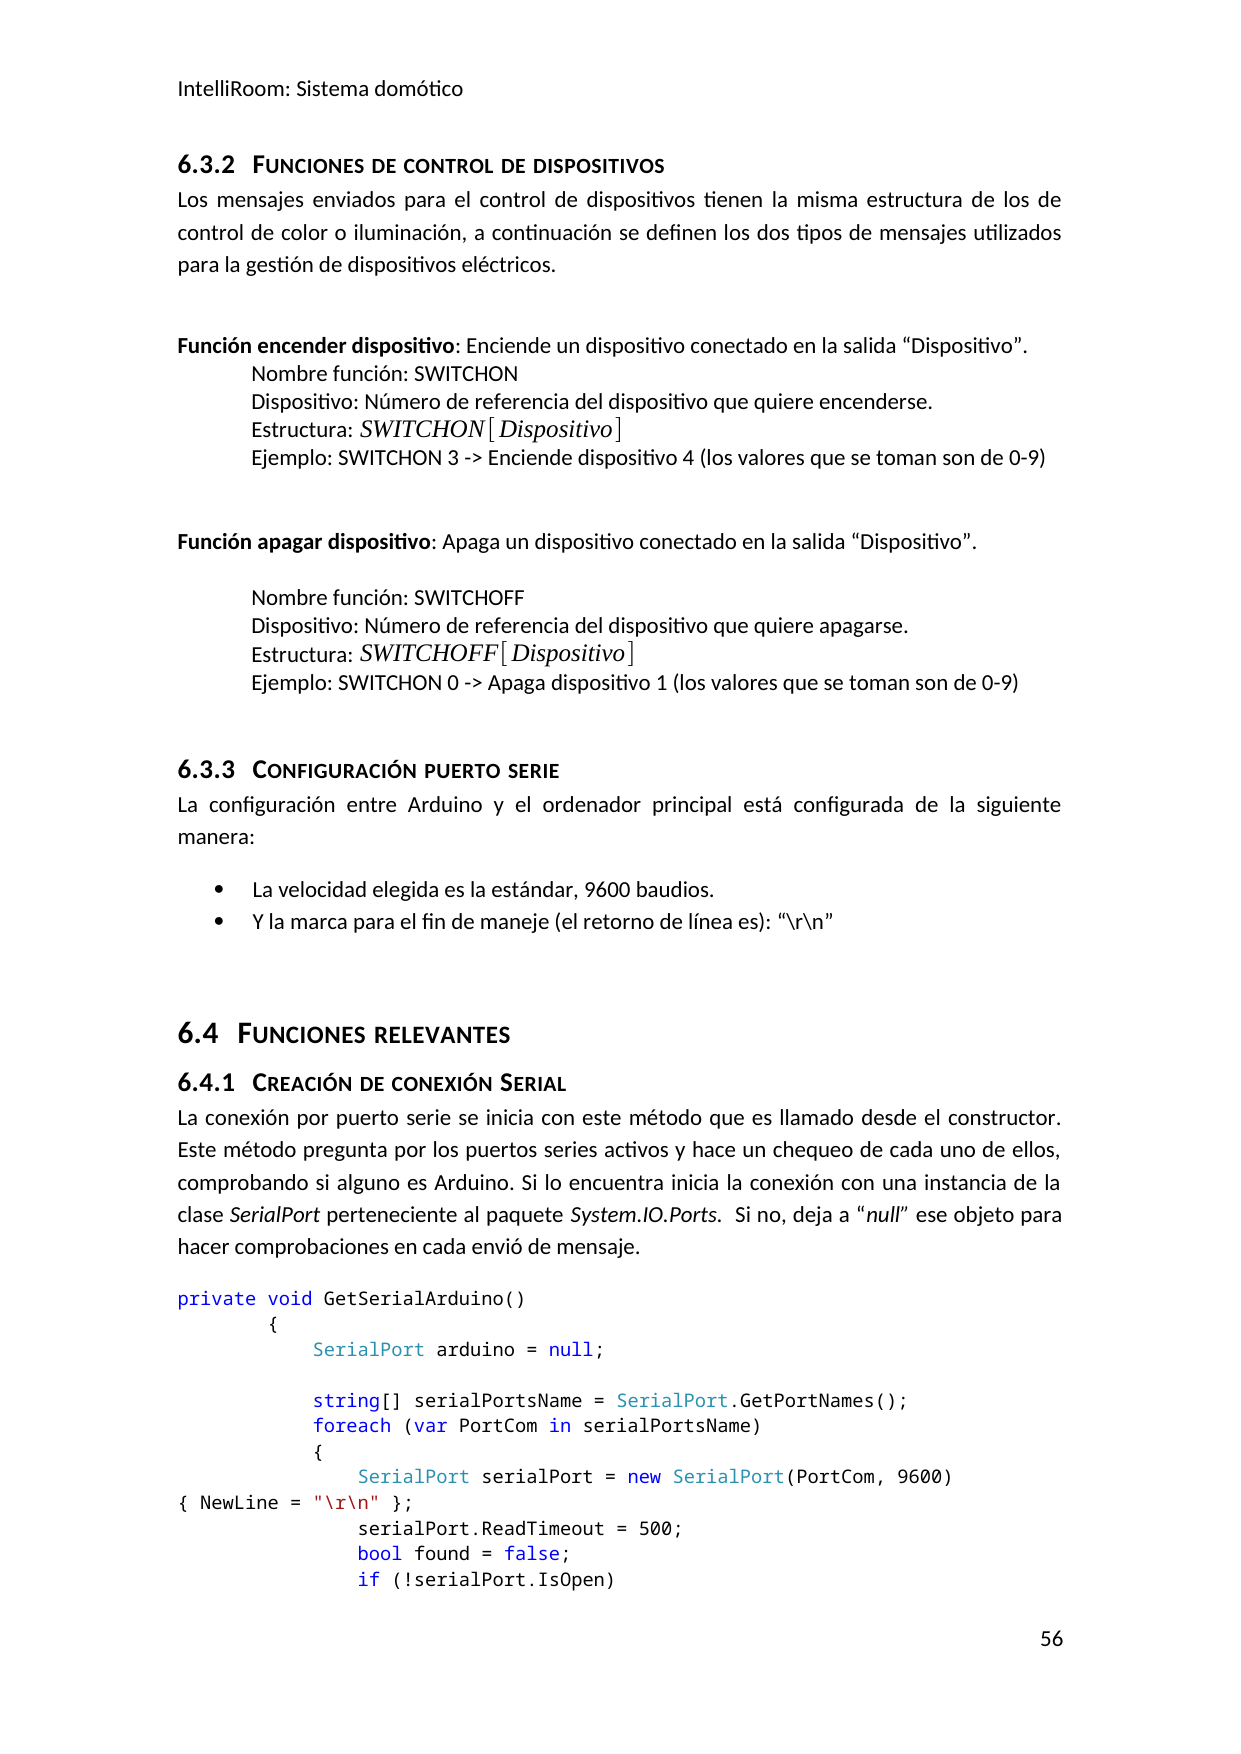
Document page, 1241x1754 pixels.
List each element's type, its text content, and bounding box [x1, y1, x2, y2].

text { [177, 1311, 1063, 1336]
text Función encender dispositivo: Enciende un dispositivo conectado en la salida “Dispositivo”. [177, 331, 1063, 359]
text Nombre función: SWITCHON [251, 359, 1063, 387]
text La configuración entre Arduino y el ordenador principal está configurada de la siguiente manera: [177, 790, 1063, 850]
text { [177, 1438, 1063, 1464]
text Ejemplo: SWITCHON 0 -> Apaga dispositivo 1 (los valores que se toman son de 0-9) [251, 668, 1063, 696]
text Nombre función: SWITCHOFF [251, 583, 1063, 612]
text if (!serialPort.IsOpen) [177, 1566, 1063, 1591]
text foreach (var PortCom in serialPortsName) [177, 1413, 1063, 1438]
text private void GetSerialArduino() [177, 1285, 1063, 1311]
subtitle Creación de conexión Serial [177, 1066, 1063, 1098]
text Dispositivo: Número de referencia del dispositivo que quiere apagarse. [251, 612, 1063, 639]
text Los mensajes enviados para el control de dispositivos tienen la misma estructura de los de control de color o iluminación, a continuación se definen los dos tipos de mensajes utilizados para la gestión de dispositivos eléctricos. [177, 186, 1063, 278]
text Dispositivo: Número de referencia del dispositivo que quiere encenderse. [251, 387, 1063, 415]
subtitle Configuración puerto serie [177, 752, 1063, 785]
text string[] serialPortsName = SerialPort.GetPortNames(); [177, 1387, 1063, 1413]
subtitle Funciones de control de dispositivos [177, 148, 1063, 181]
text SerialPort arduino = null; [177, 1336, 1063, 1362]
text La conexión por puerto serie se inicia con este método que es llamado desde el constructor. Este método pregunta por los puertos series activos y hace un chequeo de cada uno de ellos, comprobando si alguno es Arduino. Si lo encuentra inicia la conexión con una instancia de la clase SerialPort perteneciente al paquete System.IO.Ports. Si no, deja a “null” ese objeto para hacer comprobaciones en cada envió de mensaje. [177, 1103, 1063, 1260]
text Estructura: [251, 415, 1063, 443]
text bool found = false; [177, 1540, 1063, 1566]
text Función apagar dispositivo: Apaga un dispositivo conectado en la salida “Dispositivo”. [177, 527, 1063, 556]
text serialPort.ReadTimeout = 500; [177, 1515, 1063, 1540]
text Ejemplo: SWITCHON 3 -> Enciende dispositivo 4 (los valores que se toman son de 0-9) [251, 443, 1063, 471]
text Estructura: [251, 639, 1063, 668]
text SerialPort serialPort = new SerialPort(PortCom, 9600) { NewLine = "\r\n" }; [177, 1464, 1063, 1515]
subtitle Funciones relevantes [177, 1013, 1063, 1052]
list La velocidad elegida es la estándar, 9600 baudios. [215, 875, 1063, 903]
list Y la marca para el fin de maneje (el retorno de línea es): “\r\n” [215, 907, 1063, 935]
